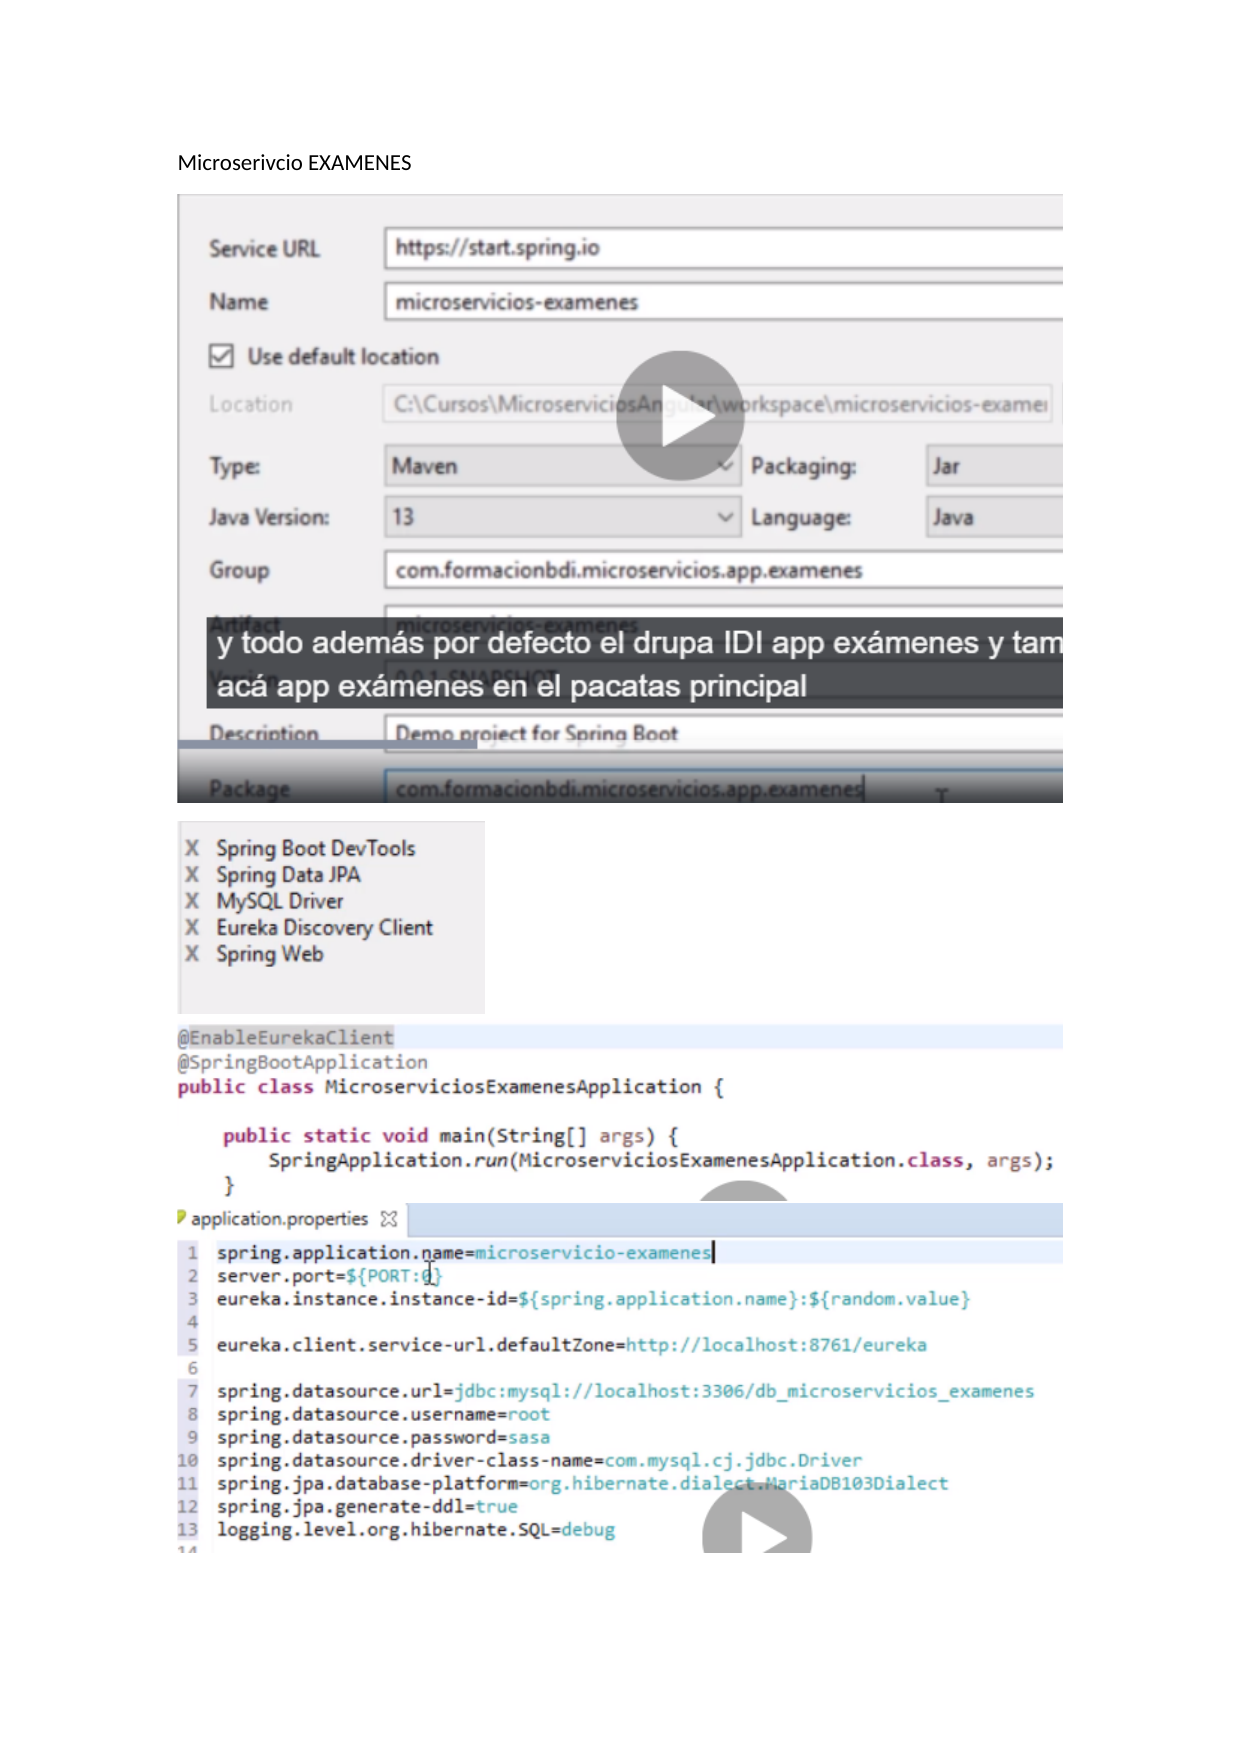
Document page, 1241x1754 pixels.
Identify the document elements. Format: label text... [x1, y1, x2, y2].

picture [177, 194, 1063, 803]
picture [177, 1015, 1063, 1201]
text Microserivcio EXAMENES [177, 148, 1063, 176]
picture [177, 821, 485, 1014]
picture [177, 1203, 1063, 1553]
